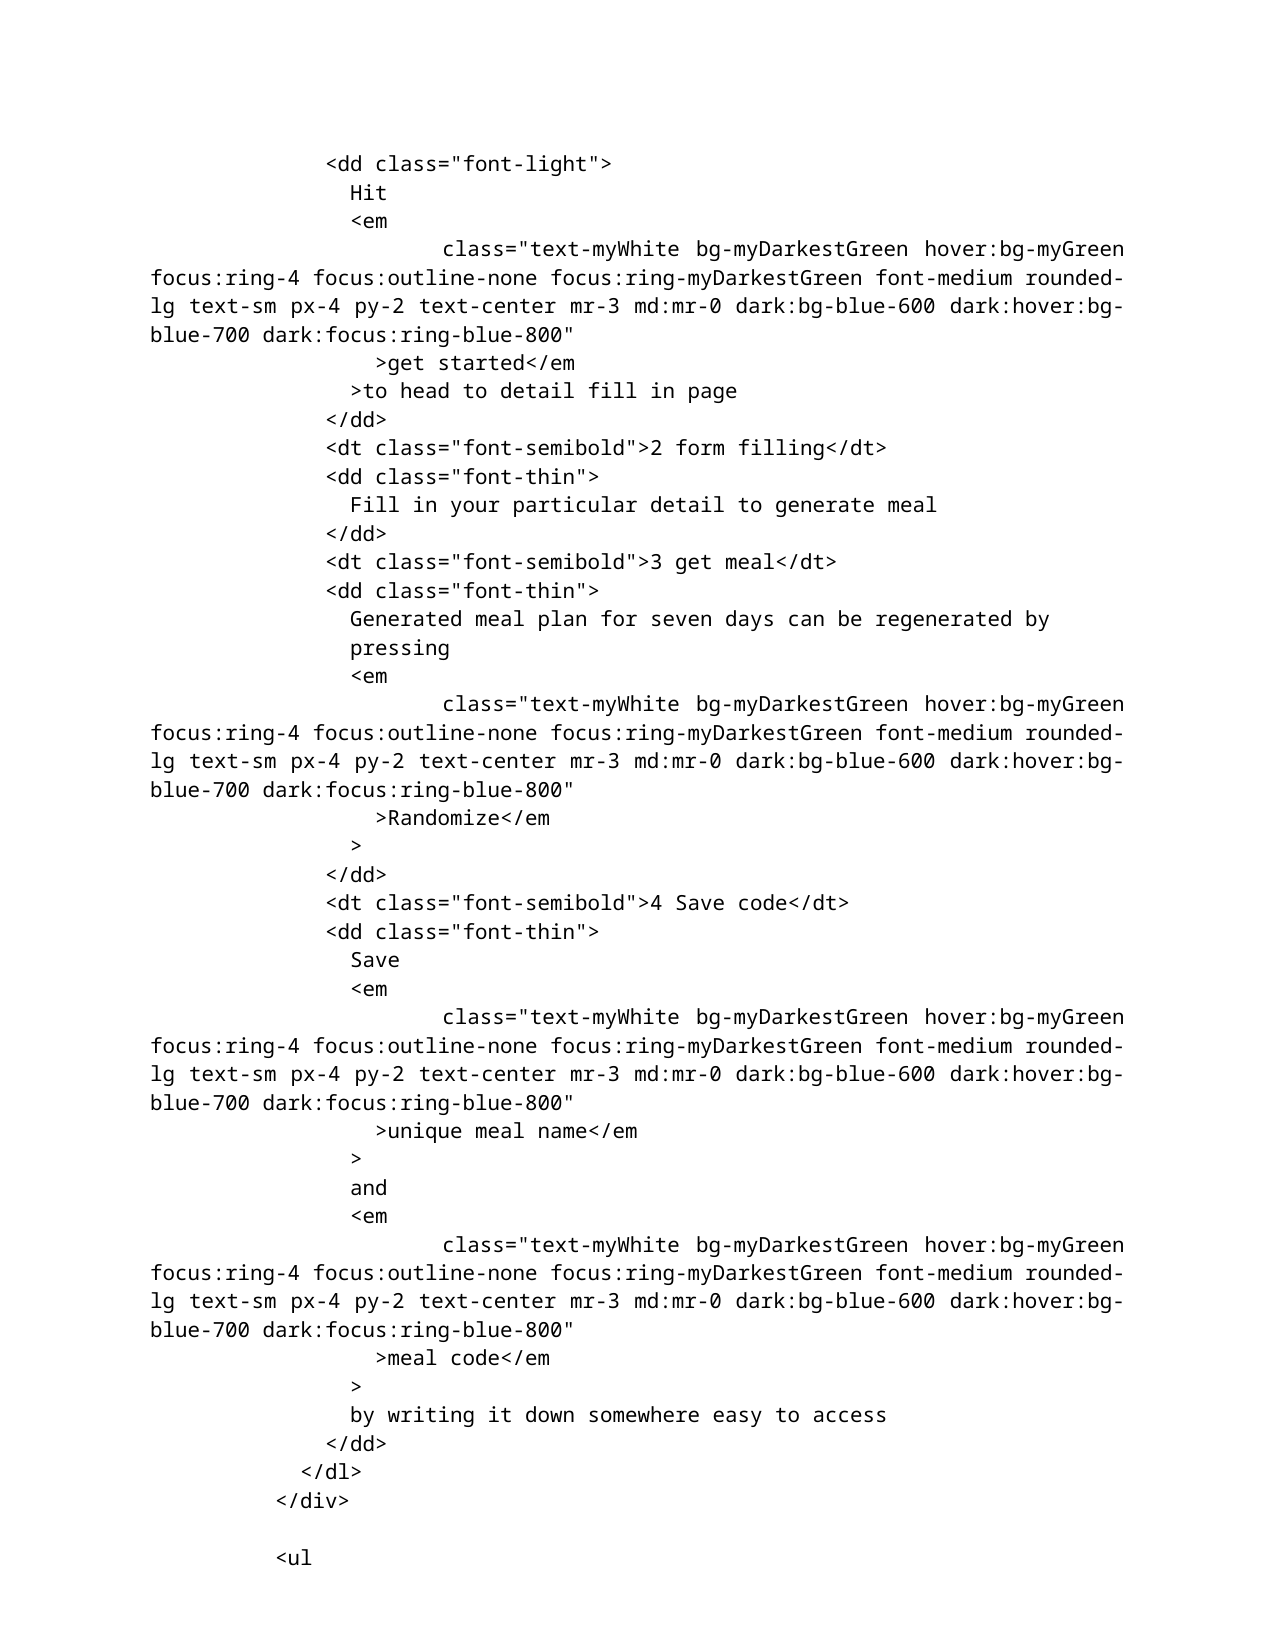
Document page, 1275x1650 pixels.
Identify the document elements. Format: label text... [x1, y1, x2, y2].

text > [150, 1372, 1125, 1400]
text class="text-myWhite bg-myDarkestGreen hover:bg-myGreen focus:ring-4 focus:outline-none focus:ring-myDarkestGreen font-medium rounded-lg text-sm px-4 py-2 text-center mr-3 md:mr-0 dark:bg-blue-600 dark:hover:bg-blue-700 dark:focus:ring-blue-800" [150, 1230, 1125, 1343]
text pressing [150, 633, 1125, 661]
text <em [150, 974, 1125, 1002]
text Generated meal plan for seven days can be regenerated by [150, 604, 1125, 633]
text > [150, 832, 1125, 860]
text <dt class="font-semibold">2 form filling</dt> [150, 433, 1125, 462]
text >Randomize</em [150, 803, 1125, 832]
text </dl> [150, 1457, 1125, 1486]
text <dt class="font-semibold">4 Save code</dt> [150, 888, 1125, 917]
text <dt class="font-semibold">3 get meal</dt> [150, 547, 1125, 576]
text </dd> [150, 519, 1125, 547]
text by writing it down somewhere easy to access [150, 1400, 1125, 1429]
text <em [150, 661, 1125, 689]
text class="text-myWhite bg-myDarkestGreen hover:bg-myGreen focus:ring-4 focus:outline-none focus:ring-myDarkestGreen font-medium rounded-lg text-sm px-4 py-2 text-center mr-3 md:mr-0 dark:bg-blue-600 dark:hover:bg-blue-700 dark:focus:ring-blue-800" [150, 1002, 1125, 1116]
text <em [150, 1201, 1125, 1230]
text >get started</em [150, 348, 1125, 377]
text and [150, 1173, 1125, 1201]
text >meal code</em [150, 1343, 1125, 1372]
text >to head to detail fill in page [150, 377, 1125, 405]
text <em [150, 206, 1125, 234]
text <dd class="font-thin"> [150, 576, 1125, 604]
text </dd> [150, 405, 1125, 433]
text <dd class="font-light"> [150, 149, 1125, 178]
text Fill in your particular detail to generate meal [150, 490, 1125, 519]
text Hit [150, 178, 1125, 206]
text Save [150, 945, 1125, 974]
text class="text-myWhite bg-myDarkestGreen hover:bg-myGreen focus:ring-4 focus:outline-none focus:ring-myDarkestGreen font-medium rounded-lg text-sm px-4 py-2 text-center mr-3 md:mr-0 dark:bg-blue-600 dark:hover:bg-blue-700 dark:focus:ring-blue-800" [150, 689, 1125, 803]
text </dd> [150, 860, 1125, 888]
text </div> [150, 1486, 1125, 1514]
text </dd> [150, 1429, 1125, 1457]
text <dd class="font-thin"> [150, 462, 1125, 490]
text <dd class="font-thin"> [150, 917, 1125, 945]
text >unique meal name</em [150, 1116, 1125, 1144]
text > [150, 1144, 1125, 1173]
text <ul [150, 1543, 1125, 1571]
text class="text-myWhite bg-myDarkestGreen hover:bg-myGreen focus:ring-4 focus:outline-none focus:ring-myDarkestGreen font-medium rounded-lg text-sm px-4 py-2 text-center mr-3 md:mr-0 dark:bg-blue-600 dark:hover:bg-blue-700 dark:focus:ring-blue-800" [150, 234, 1125, 348]
